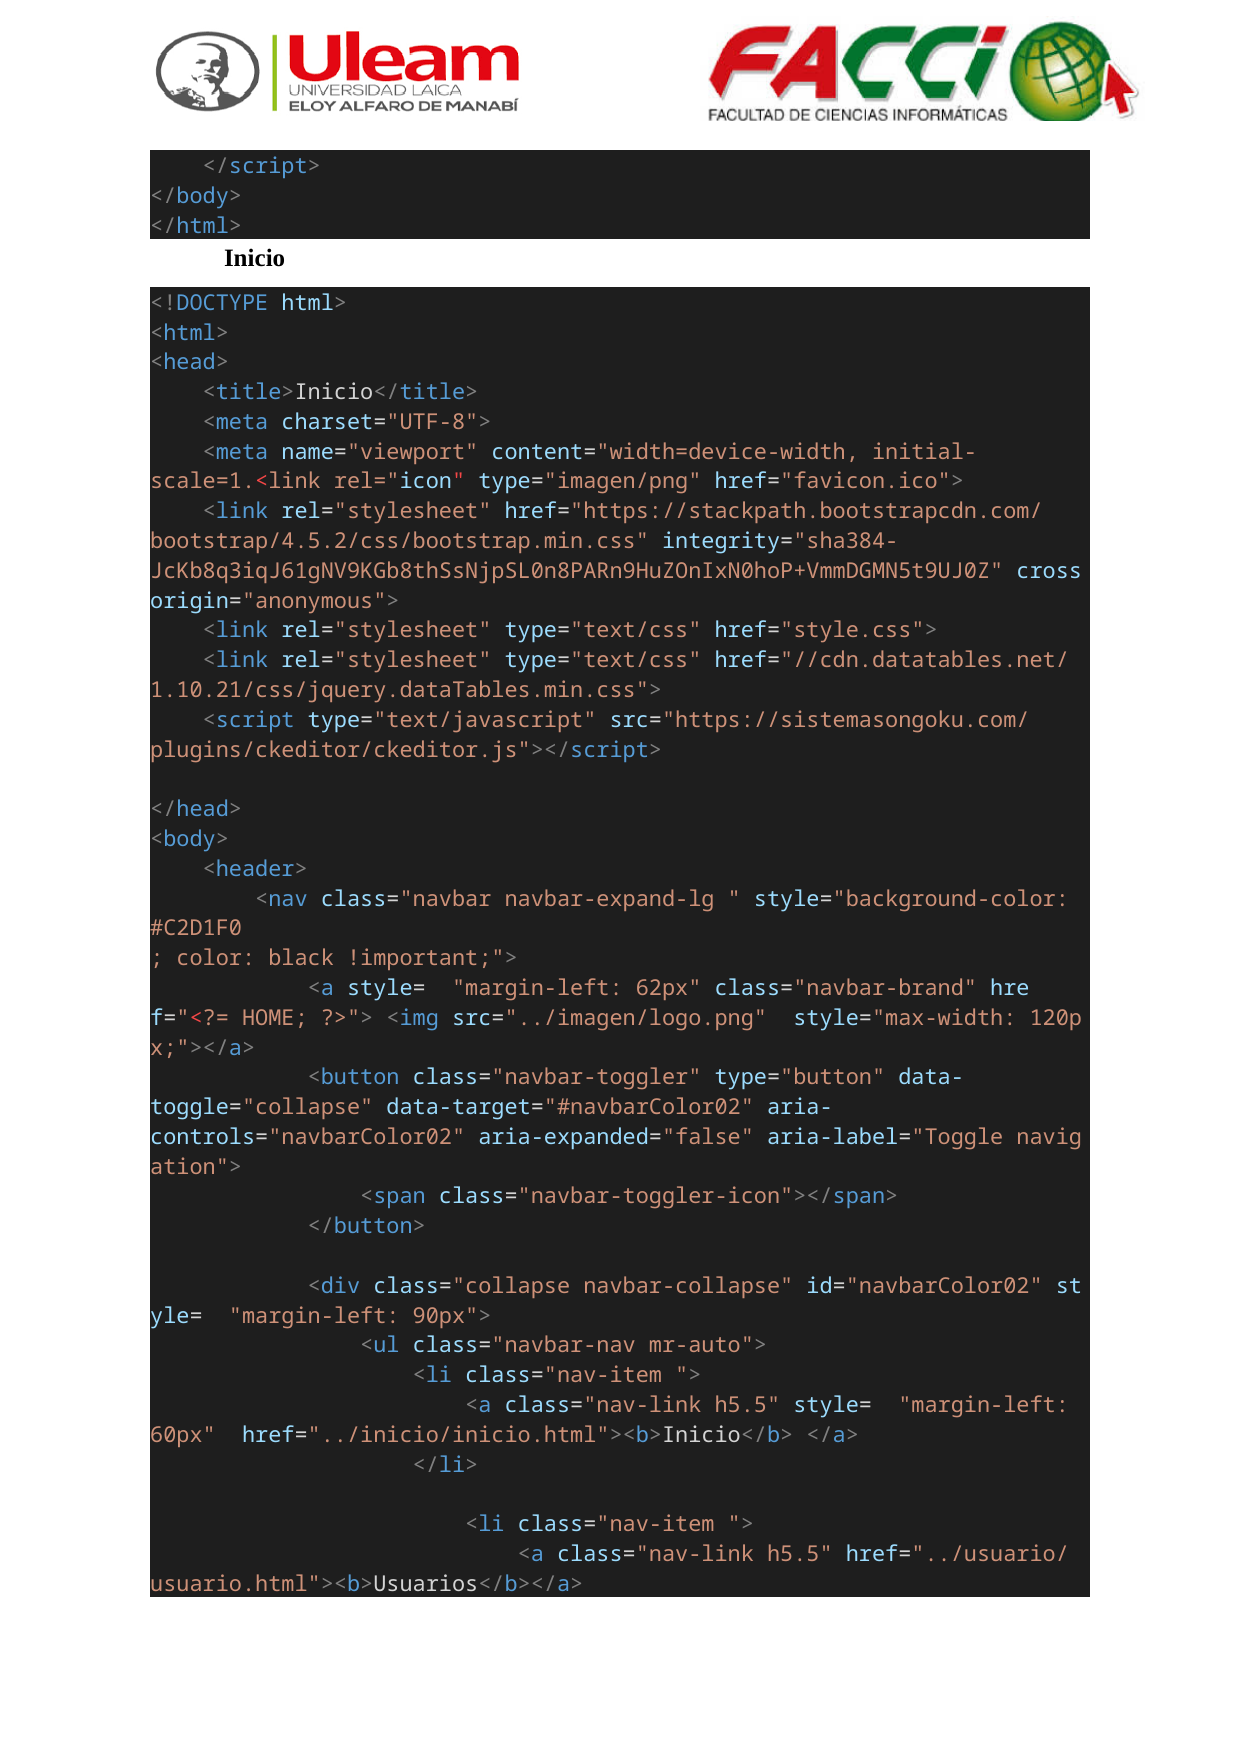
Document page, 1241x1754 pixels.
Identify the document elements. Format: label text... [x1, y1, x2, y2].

text <div class="collapse navbar-collapse" id="navbarColor02" style= "margin-left: 90px"> [150, 1270, 1090, 1329]
text <link rel="stylesheet" href="https://stackpath.bootstrapcdn.com/bootstrap/4.5.2/css/bootstrap.min.css" integrity="sha384-JcKb8q3iqJ61gNV9KGb8thSsNjpSL0n8PARn9HuZOnIxN0hoP+VmmDGMN5t9UJ0Z" crossorigin="anonymous"> [150, 495, 1090, 614]
text <header> [150, 853, 1090, 882]
text <span class="navbar-toggler-icon"></span> [150, 1180, 1090, 1210]
subtitle Inicio [150, 243, 1090, 272]
text <ul class="navbar-nav mr-auto"> [150, 1329, 1090, 1359]
text <link rel="stylesheet" type="text/css" href="style.css"> [150, 614, 1090, 644]
text <body> [150, 823, 1090, 853]
text <a class="nav-link h5.5" href="../usuario/usuario.html"><b>Usuarios</b></a> [150, 1538, 1090, 1597]
text <head> [150, 346, 1090, 376]
text ; color: black !important;"> [150, 942, 1090, 972]
text <button class="navbar-toggler" type="button" data-toggle="collapse" data-target="#navbarColor02" aria-controls="navbarColor02" aria-expanded="false" aria-label="Toggle navigation"> [150, 1061, 1090, 1180]
text <li class="nav-item "> [150, 1508, 1090, 1538]
text </html> [150, 209, 1090, 239]
text </script> [150, 150, 1090, 180]
text </li> [150, 1448, 1090, 1478]
text <a class="nav-link h5.5" style= "margin-left: 60px" href="../inicio/inicio.html"><b>Inicio</b> </a> [150, 1389, 1090, 1448]
text <html> [150, 316, 1090, 346]
text <li class="nav-item "> [150, 1359, 1090, 1389]
text <meta charset="UTF-8"> [150, 406, 1090, 436]
text <a style= "margin-left: 62px" class="navbar-brand" href="<?= HOME; ?>"> <img src="../imagen/logo.png" style="max-width: 120px;"></a> [150, 972, 1090, 1061]
text </head> [150, 793, 1090, 823]
text <script type="text/javascript" src="https://sistemasongoku.com/plugins/ckeditor/ckeditor.js"></script> [150, 704, 1090, 763]
text </button> [150, 1210, 1090, 1240]
text <title>Inicio</title> [150, 376, 1090, 406]
text <meta name="viewport" content="width=device-width, initial-scale=1.<link rel="icon" type="imagen/png" href="favicon.ico"> [150, 436, 1090, 495]
text <link rel="stylesheet" type="text/css" href="//cdn.datatables.net/1.10.21/css/jquery.dataTables.min.css"> [150, 644, 1090, 704]
text <!DOCTYPE html> [150, 287, 1090, 316]
text <nav class="navbar navbar-expand-lg " style="background-color: #C2D1F0 [150, 882, 1090, 942]
text </body> [150, 180, 1090, 209]
